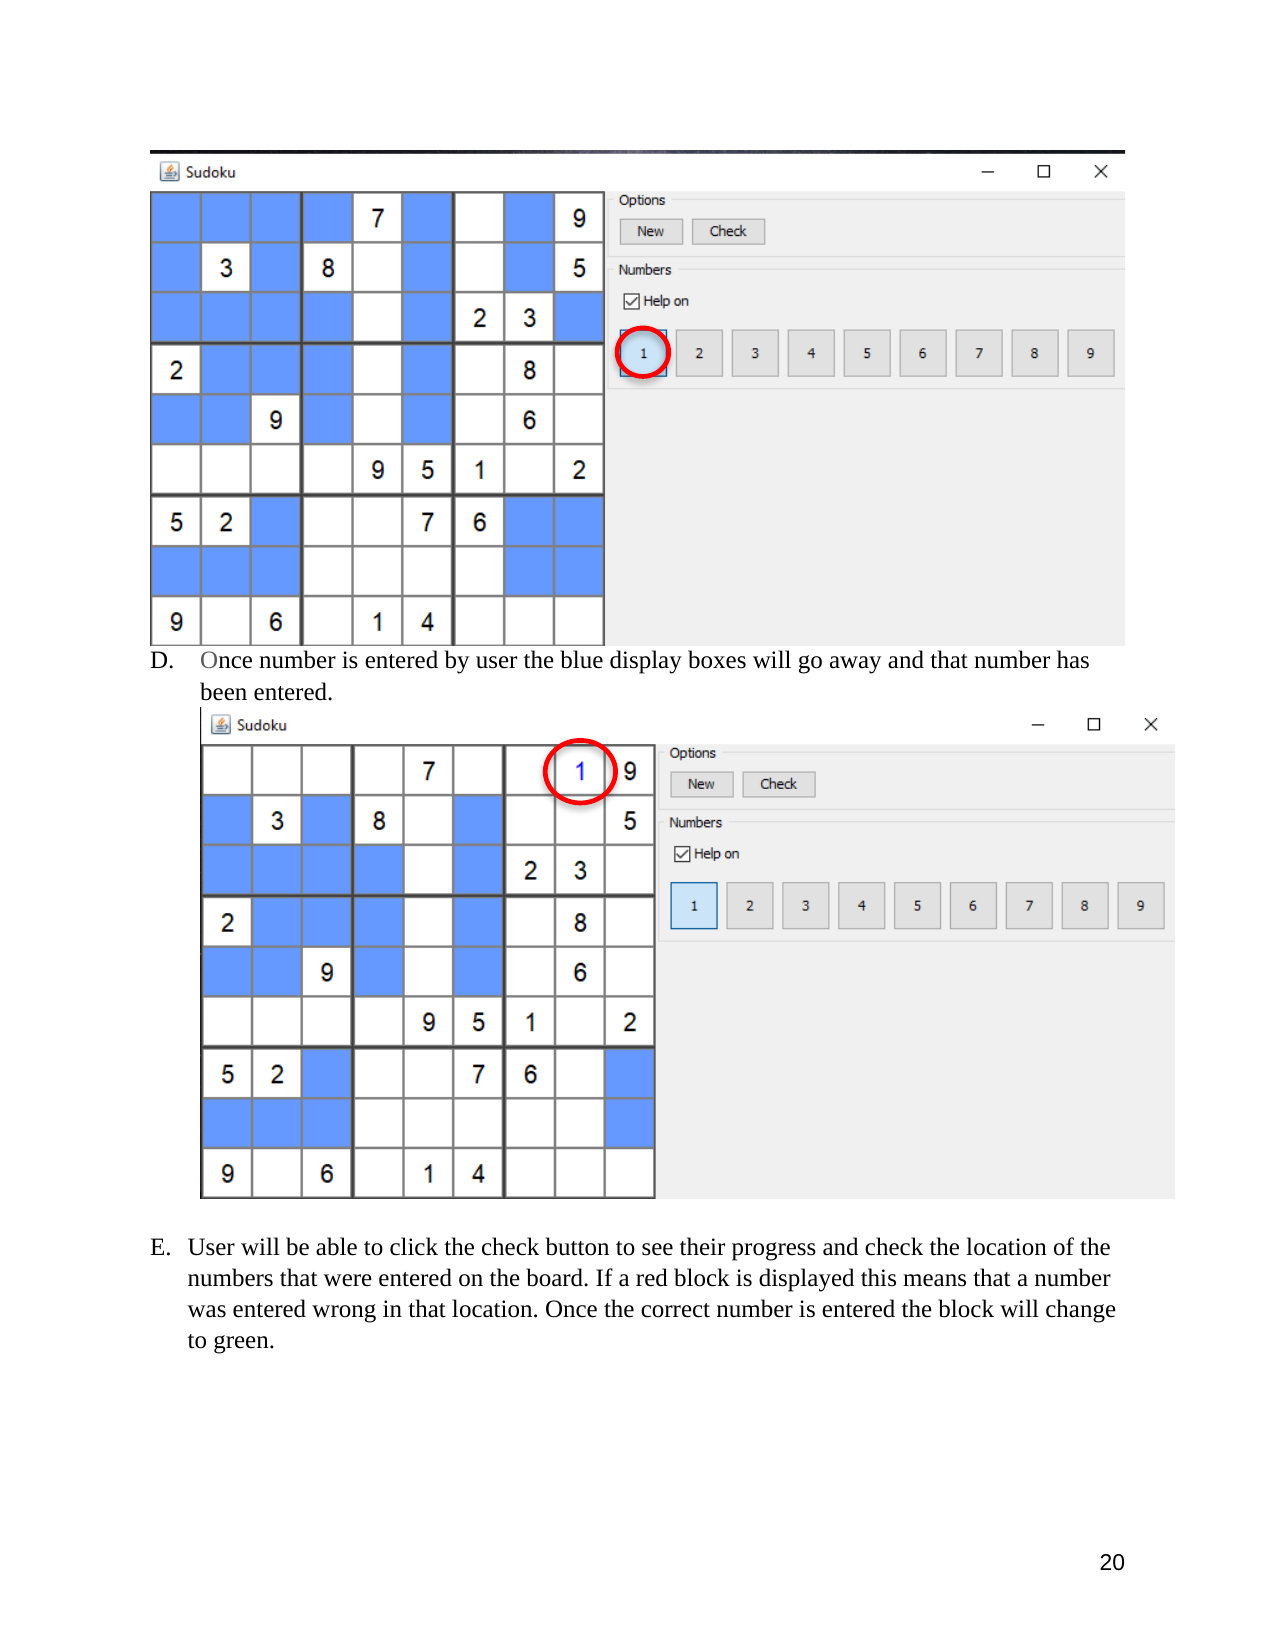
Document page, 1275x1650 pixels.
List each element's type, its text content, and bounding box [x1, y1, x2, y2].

picture [150, 150, 1125, 646]
picture [200, 707, 1175, 1199]
list Once number is entered by user the blue display boxes will go away and that number has been entered. [150, 646, 1125, 705]
list User will be able to click the check button to see their progress and check the location of the numbers that were entered on the board. If a red block is displayed this means that a number was entered wrong in that location. Once the correct number is entered the block will change to green. [150, 1232, 1125, 1354]
